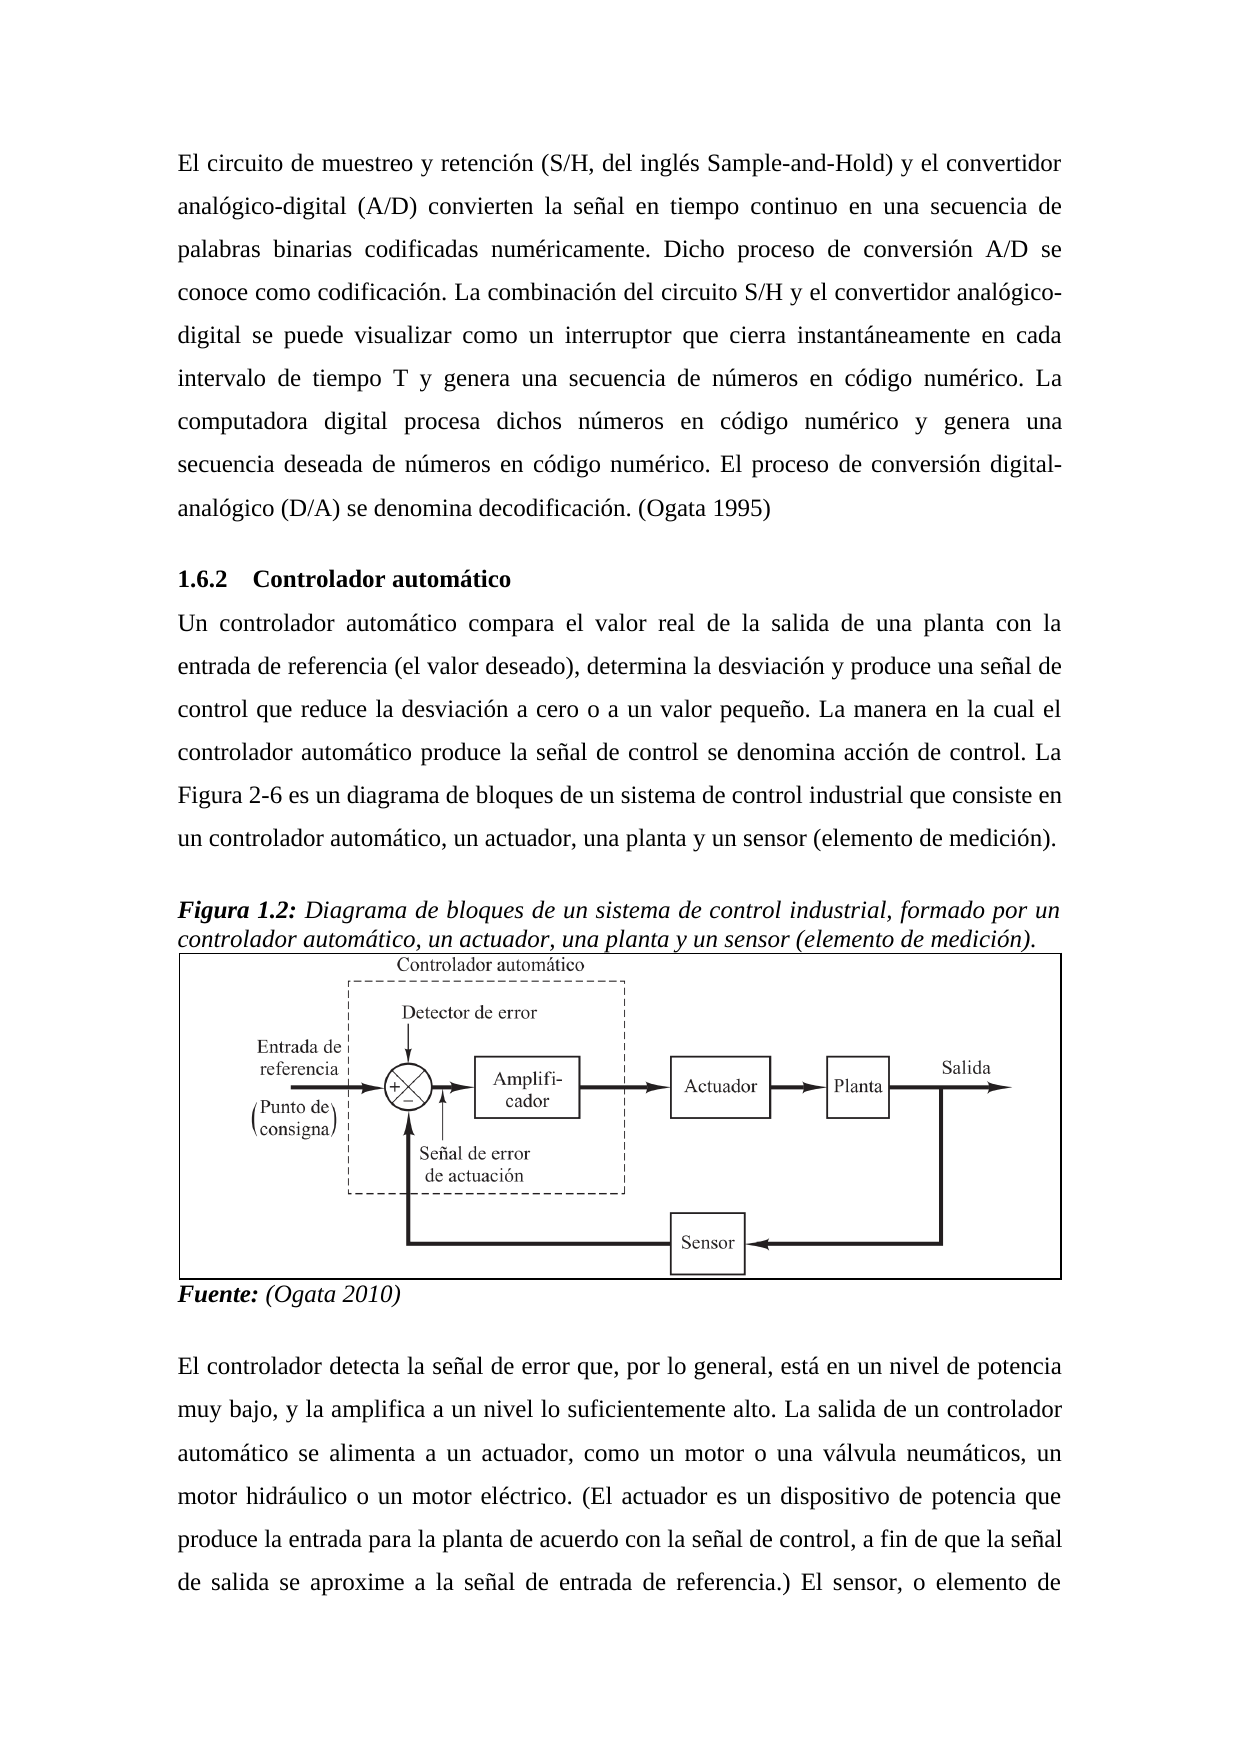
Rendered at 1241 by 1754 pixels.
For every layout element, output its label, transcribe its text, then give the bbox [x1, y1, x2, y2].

text El circuito de muestreo y retención (S/H, del inglés Sample-and-Hold) y el convertidor analógico-digital (A/D) convierten la señal en tiempo continuo en una secuencia de palabras binarias codificadas numéricamente. Dicho proceso de conversión A/D se conoce como codificación. La combinación del circuito S/H y el convertidor analógico-digital se puede visualizar como un interruptor que cierra instantáneamente en cada intervalo de tiempo T y genera una secuencia de números en código numérico. La computadora digital procesa dichos números en código numérico y genera una secuencia deseada de números en código numérico. El proceso de conversión digital-analógico (D/A) se denomina decodificación. (Ogata 1995) [177, 148, 1063, 521]
picture [190, 954, 1060, 1278]
text Fuente: (Ogata 2010) [177, 1279, 1063, 1308]
text Un controlador automático compara el valor real de la salida de una planta con la entrada de referencia (el valor deseado), determina la desviación y produce una señal de control que reduce la desviación a cero o a un valor pequeño. La manera en la cual el controlador automático produce la señal de control se denomina acción de control. La Figura 2-6 es un diagrama de bloques de un sistema de control industrial que consiste en un controlador automático, un actuador, una planta y un sensor (elemento de medición). [177, 608, 1063, 852]
subtitle Controlador automático [177, 564, 1063, 593]
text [177, 1351, 1063, 1596]
text Figura 1.2: Diagrama de bloques de un sistema de control industrial, formado por un controlador automático, un actuador, una planta y un sensor (elemento de medición). [177, 895, 1063, 953]
